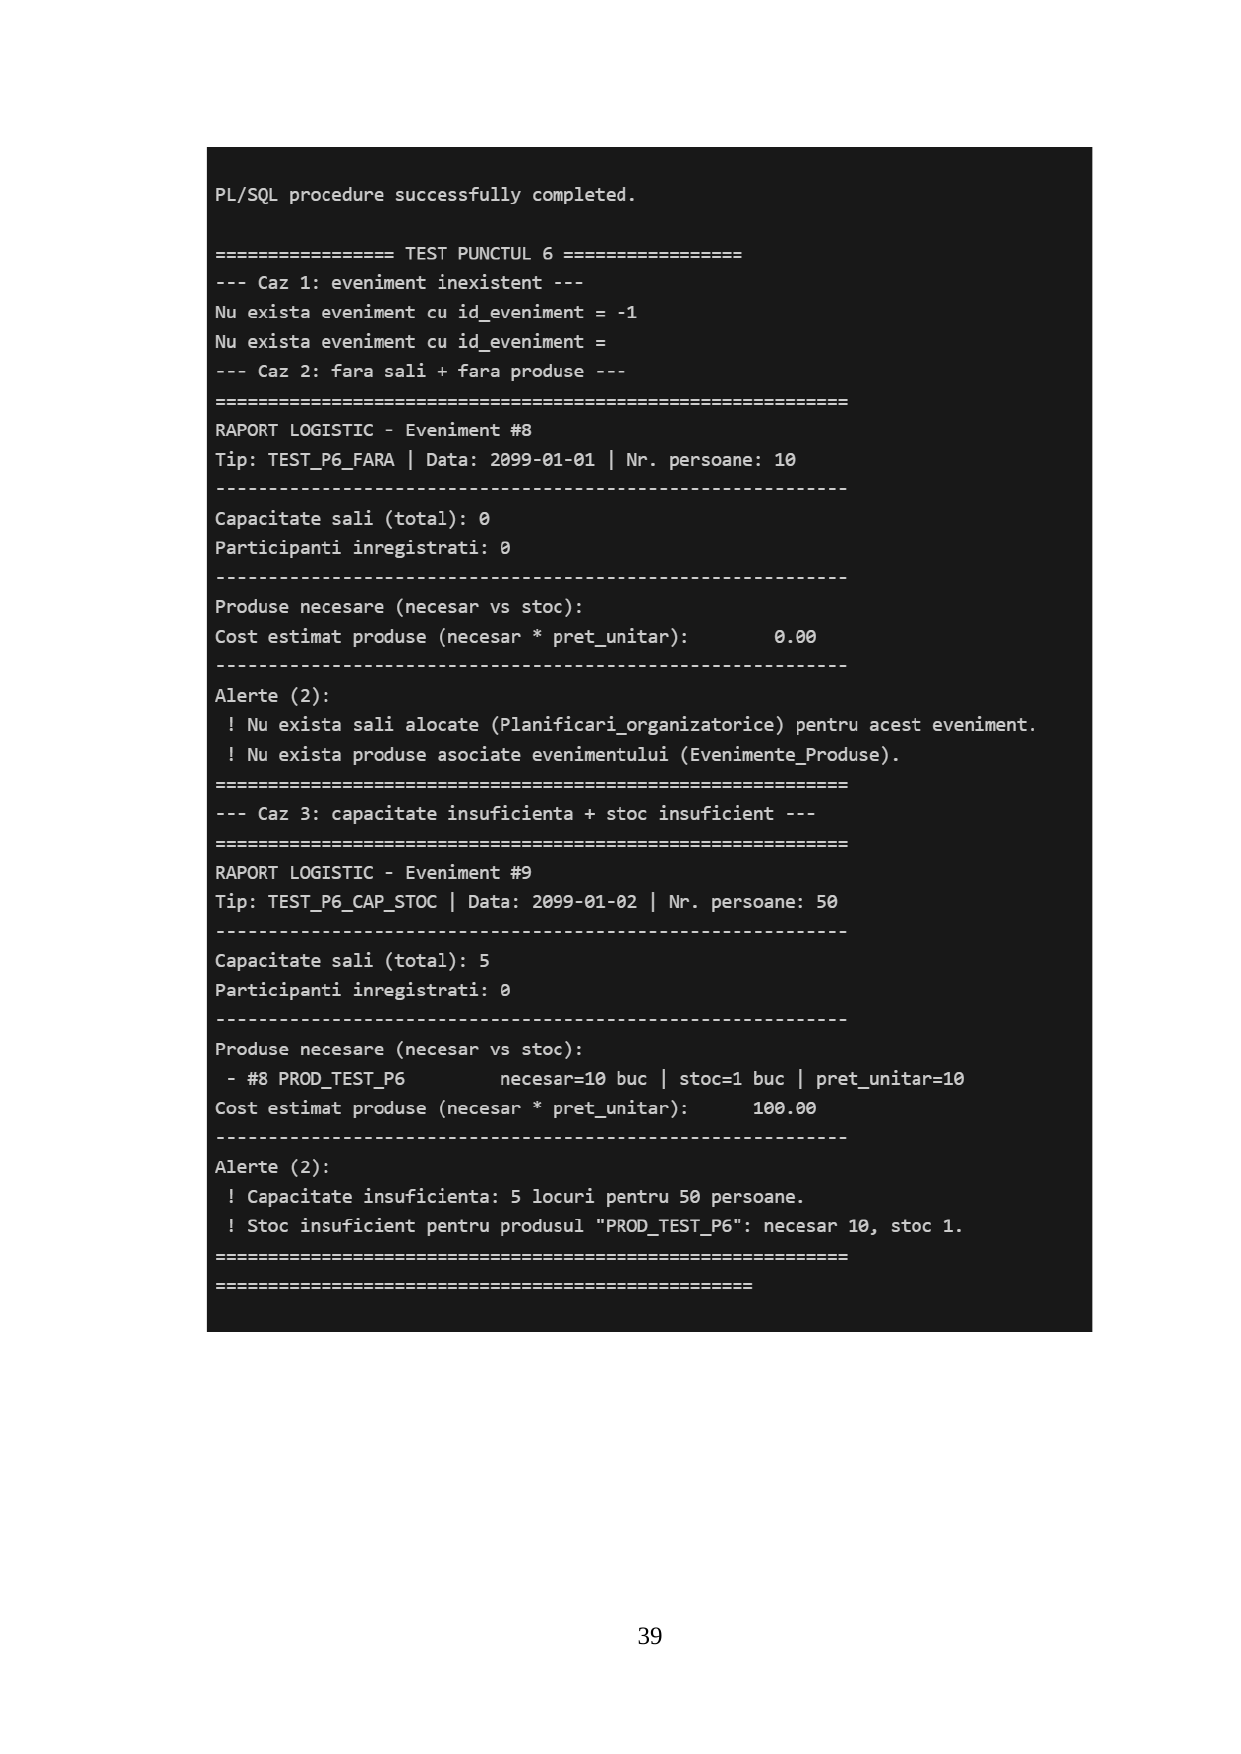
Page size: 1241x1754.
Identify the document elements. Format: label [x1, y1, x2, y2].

picture [206, 147, 1093, 1332]
